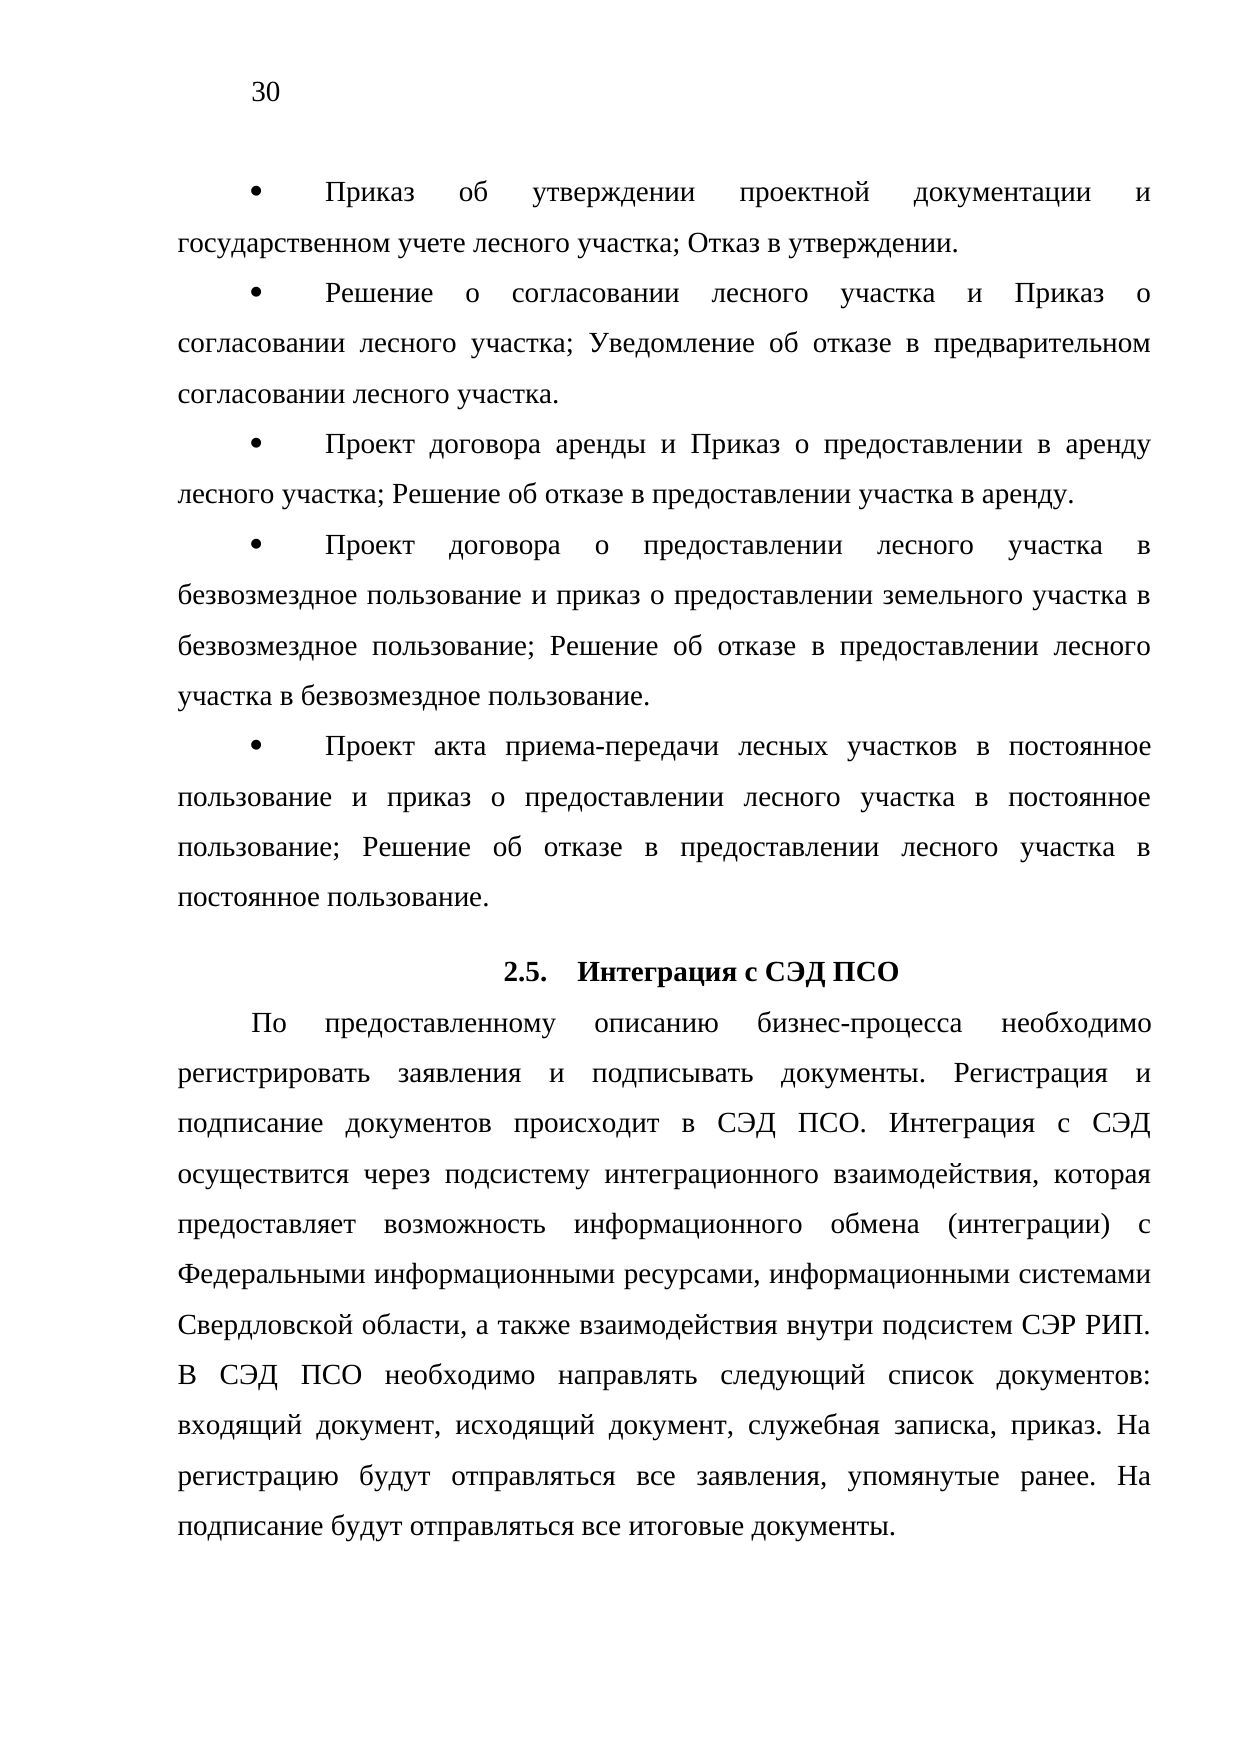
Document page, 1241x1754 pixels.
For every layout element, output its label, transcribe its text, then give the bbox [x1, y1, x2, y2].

list Проект договора аренды и Приказ о предоставлении в аренду лесного участка; Решение об отказе в предоставлении участка в аренду. [177, 426, 1152, 510]
text По предоставленному описанию бизнес-процесса необходимо регистрировать заявления и подписывать документы. Регистрация и подписание документов происходит в СЭД ПСО. Интеграция с СЭД осуществится через подсистему интеграционного взаимодействия, которая предоставляет возможность информационного обмена (интеграции) с Федеральными информационными ресурсами, информационными системами Свердловской области, а также взаимодействия внутри подсистем СЭР РИП. В СЭД ПСО необходимо направлять следующий список документов: входящий документ, исходящий документ, служебная записка, приказ. На регистрацию будут отправляться все заявления, упомянутые ранее. На подписание будут отправляться все итоговые документы. [177, 1005, 1152, 1542]
list Приказ об утверждении проектной документации и государственном учете лесного участка; Отказ в утверждении. [177, 174, 1152, 258]
list Проект акта приема-передачи лесных участков в постоянное пользование и приказ о предоставлении лесного участка в постоянное пользование; Решение об отказе в предоставлении лесного участка в постоянное пользование. [177, 728, 1152, 913]
list Решение о согласовании лесного участка и Приказ о согласовании лесного участка; Уведомление об отказе в предварительном согласовании лесного участка. [177, 275, 1152, 409]
list Интеграция с СЭД ПСО [177, 954, 1152, 988]
list Проект договора о предоставлении лесного участка в безвозмездное пользование и приказ о предоставлении земельного участка в безвозмездное пользование; Решение об отказе в предоставлении лесного участка в безвозмездное пользование. [177, 527, 1152, 711]
